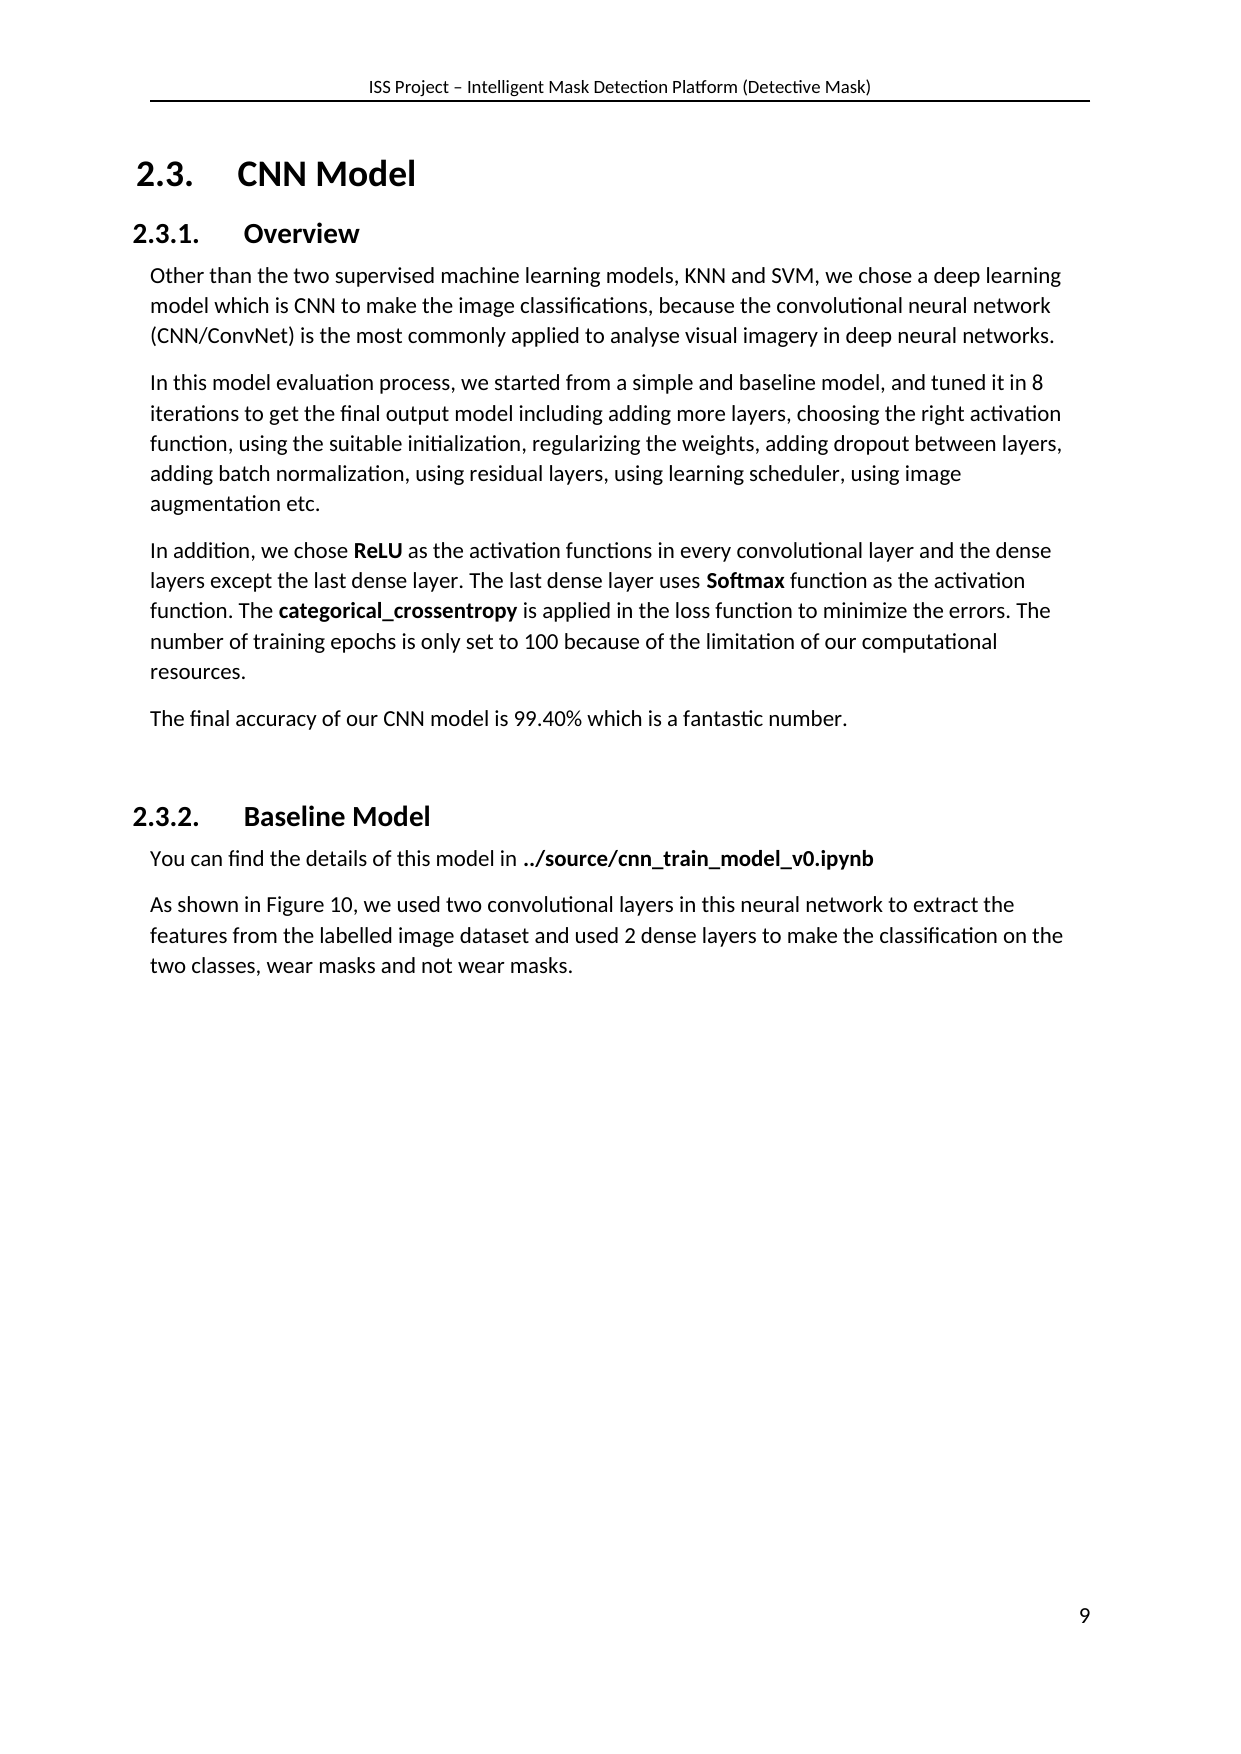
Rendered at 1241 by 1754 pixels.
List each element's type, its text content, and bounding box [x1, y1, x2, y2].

text You can find the details of this model in ../source/cnn_train_model_v0.ipynb [150, 844, 1090, 872]
text As shown in Figure 10, we used two convolutional layers in this neural network to extract the features from the labelled image dataset and used 2 dense layers to make the classification on the two classes, wear masks and not wear masks. [150, 891, 1090, 979]
subtitle CNN Model [194, 150, 1090, 196]
text In this model evaluation process, we started from a simple and baseline model, and tuned it in 8 iterations to get the final output model including adding more layers, choosing the right activation function, using the suitable initialization, regularizing the weights, adding dropout between layers, adding batch normalization, using residual layers, using learning scheduler, using image augmentation etc. [150, 368, 1090, 517]
text The final accuracy of our CNN model is 99.40% which is a fantastic number. [150, 704, 1090, 732]
subtitle Baseline Model [200, 798, 1090, 833]
text Other than the two supervised machine learning models, KNN and SVM, we chose a deep learning model which is CNN to make the image classifications, because the convolutional neural network (CNN/ConvNet) is the most commonly applied to analyse visual imagery in deep neural networks. [150, 261, 1090, 350]
subtitle Overview [200, 215, 1090, 251]
text In addition, we chose ReLU as the activation functions in every convolutional layer and the dense layers except the last dense layer. The last dense layer uses Softmax function as the activation function. The categorical_crossentropy is applied in the loss function to minimize the errors. The number of training epochs is only set to 100 because of the limitation of our computational resources. [150, 536, 1090, 685]
